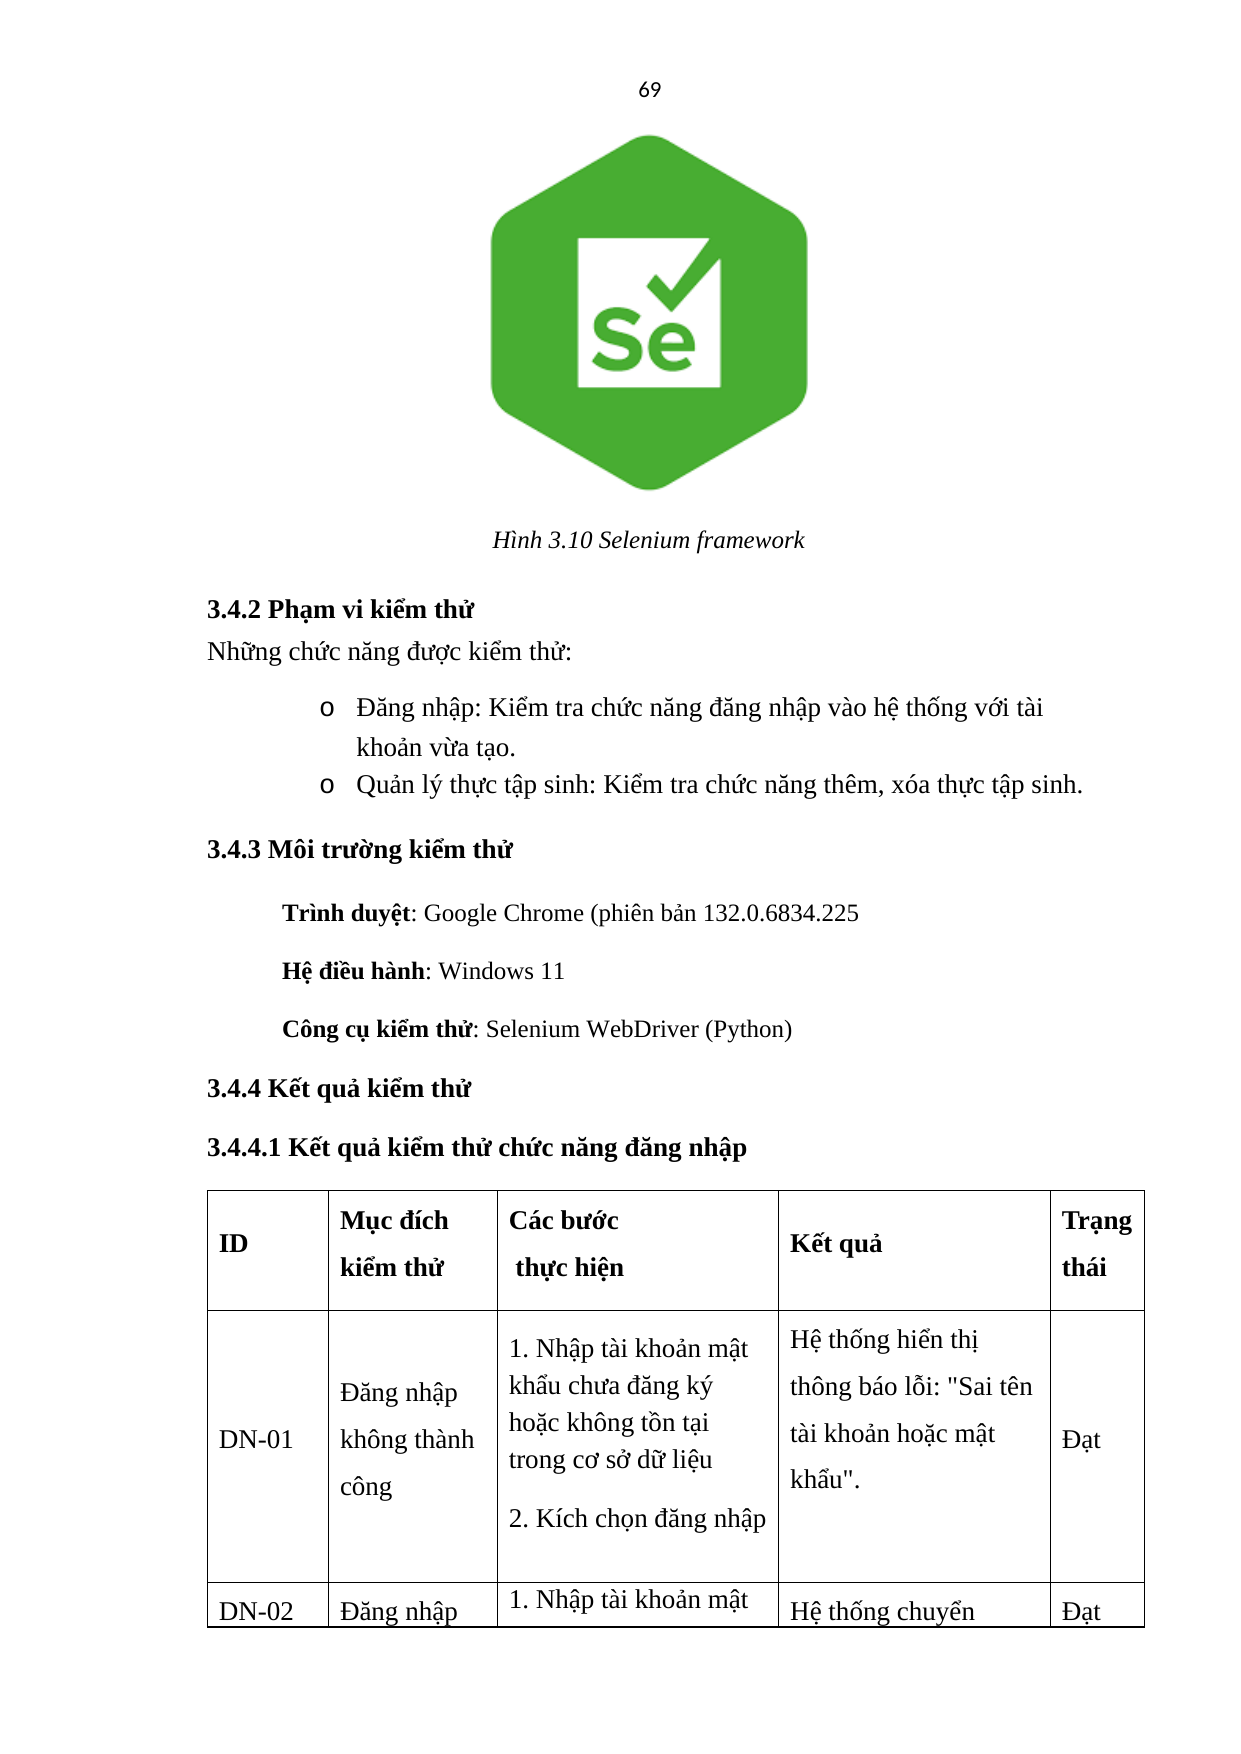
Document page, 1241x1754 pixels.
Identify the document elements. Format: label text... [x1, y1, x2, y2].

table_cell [329, 1583, 497, 1626]
table_cell DN-02 [208, 1583, 328, 1626]
table_header Mục đích kiểm thử [329, 1191, 497, 1310]
text Những chức năng được kiểm thử: [207, 635, 1092, 666]
table_header Kết quả [779, 1191, 1050, 1310]
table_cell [498, 1583, 778, 1626]
table_cell DN-01 [208, 1311, 328, 1582]
table_cell 1. Nhập tài khoản mật khẩu chưa đăng ký hoặc không tồn tại trong cơ sở dữ liệu 2. Kích chọn đăng nhập [498, 1311, 778, 1582]
table_header Các bước thực hiện [498, 1191, 778, 1310]
text framework [207, 525, 1092, 553]
picture [481, 131, 819, 496]
table_header Trạng thái [1051, 1191, 1144, 1310]
text Trình duyệt: Google Chrome (phiên bản 132.0.6834.225 [282, 898, 1092, 927]
table_cell Đăng nhập không thành công [329, 1311, 497, 1582]
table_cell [779, 1583, 1050, 1626]
table_cell Hệ thống hiển thị thông báo lỗi: "Sai tên tài khoản hoặc mật khẩu". [779, 1311, 1050, 1582]
subtitle 3.4.4.1 Kết quả kiểm thử chức năng đăng nhập [207, 1131, 1092, 1162]
subtitle 3.4.4 Kết quả kiểm thử [207, 1072, 1092, 1103]
text Hệ điều hành: Windows 11 [282, 956, 1092, 985]
list Đăng nhập: Kiểm tra chức năng đăng nhập vào hệ thống với tài khoản vừa tạo. [319, 691, 1092, 762]
text Công cụ kiểm thử: Selenium WebDriver (Python) [282, 1014, 1092, 1043]
table_cell Đạt [1051, 1583, 1144, 1626]
table_cell Đạt [1051, 1311, 1144, 1582]
subtitle 3.4.3 Môi trường kiểm thử [207, 833, 1092, 864]
list Quản lý thực tập sinh: Kiểm tra chức năng thêm, xóa thực tập sinh. [319, 768, 1092, 802]
table_header ID [208, 1191, 328, 1310]
subtitle 3.4.2 Phạm vi kiểm thử [207, 593, 1092, 624]
